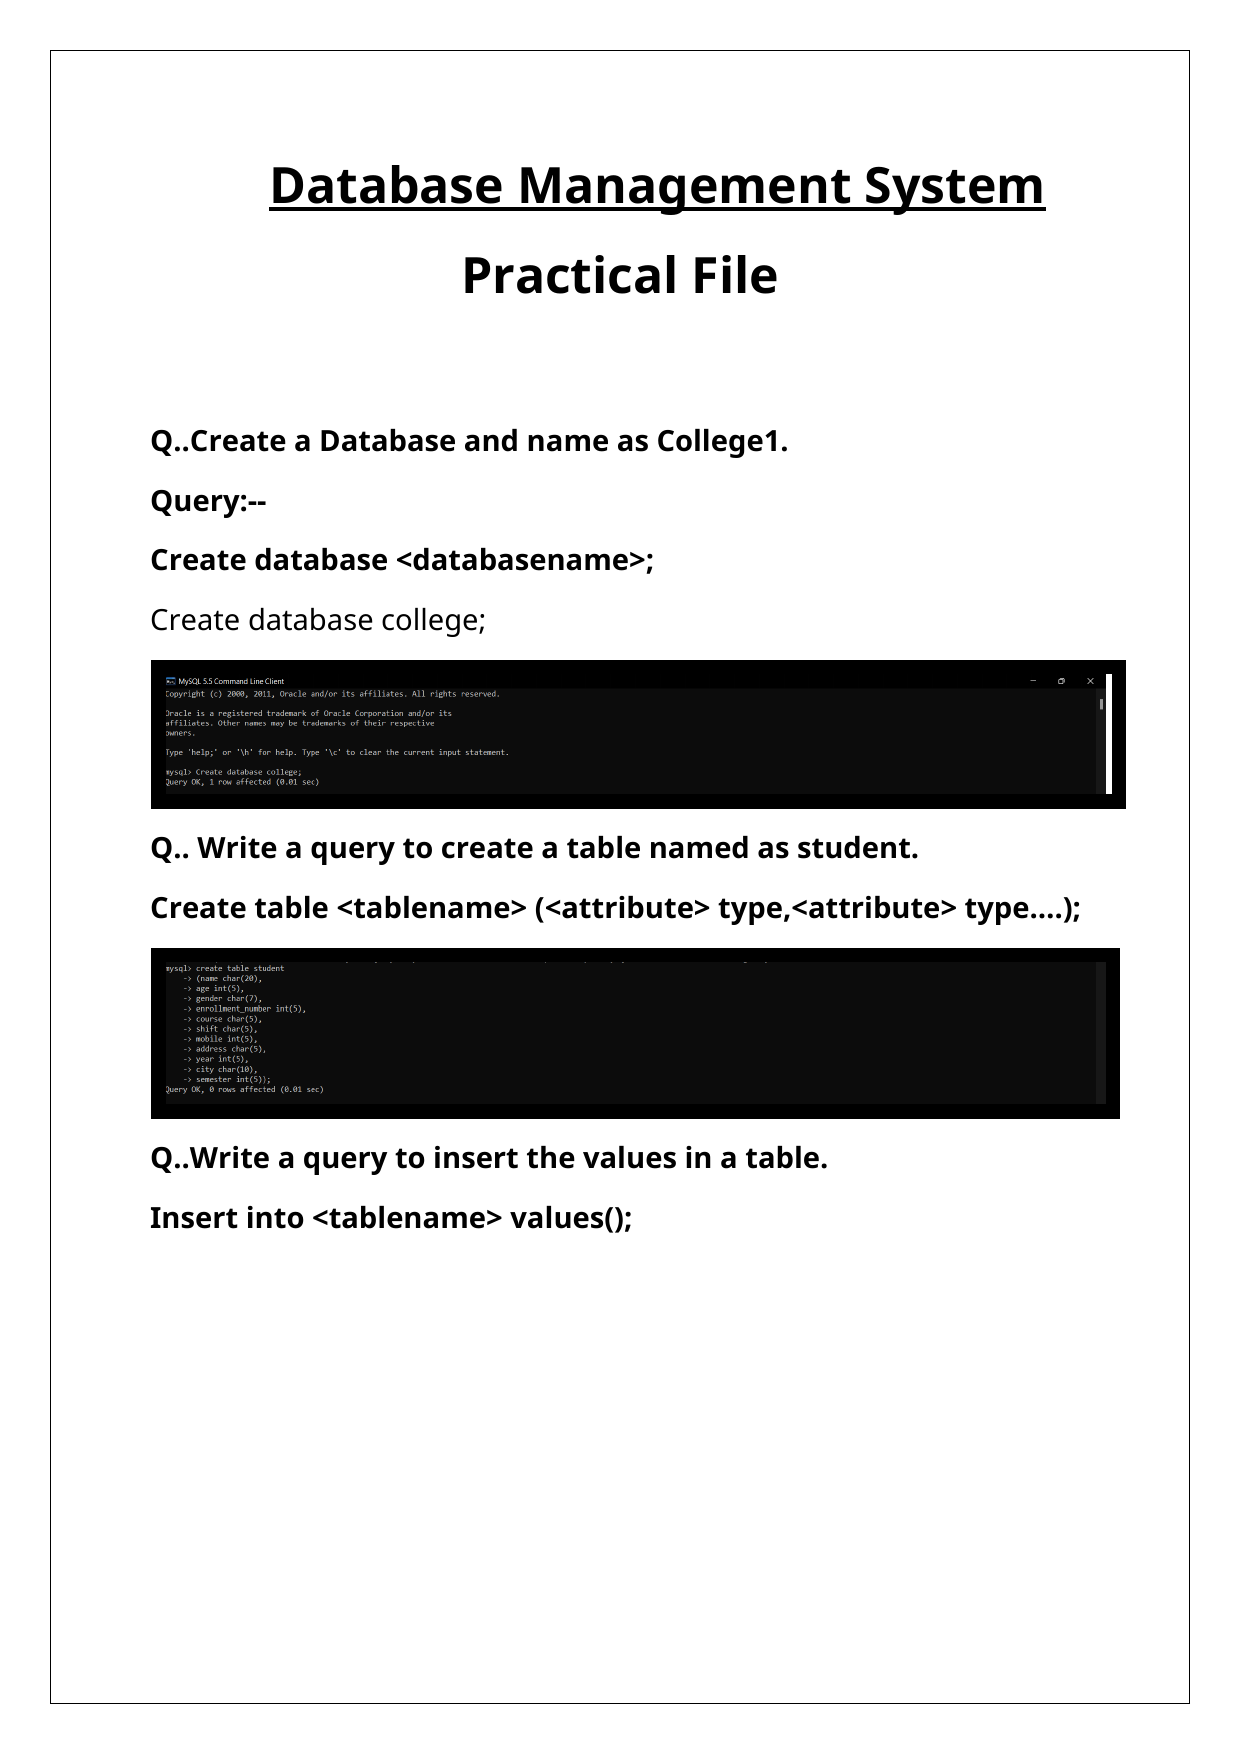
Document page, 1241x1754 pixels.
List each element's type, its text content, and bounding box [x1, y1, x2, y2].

text Create table <tablename> (<attribute> type,<attribute> type….); [150, 887, 1090, 927]
text Practical File [150, 240, 1090, 308]
text Create database college; [150, 599, 1090, 639]
text Q..Create a Database and name as College1. [150, 421, 1090, 460]
text Query:-- [150, 480, 1090, 520]
picture [166, 962, 1106, 1104]
text Q.. Write a query to create a table named as student. [150, 828, 1090, 867]
text Create database <databasename>; [150, 539, 1090, 579]
text Insert into <tablename> values(); [150, 1197, 1090, 1237]
picture [166, 674, 1106, 794]
text Database Management System [150, 150, 1090, 218]
text Q..Write a query to insert the values in a table. [150, 1137, 1090, 1177]
